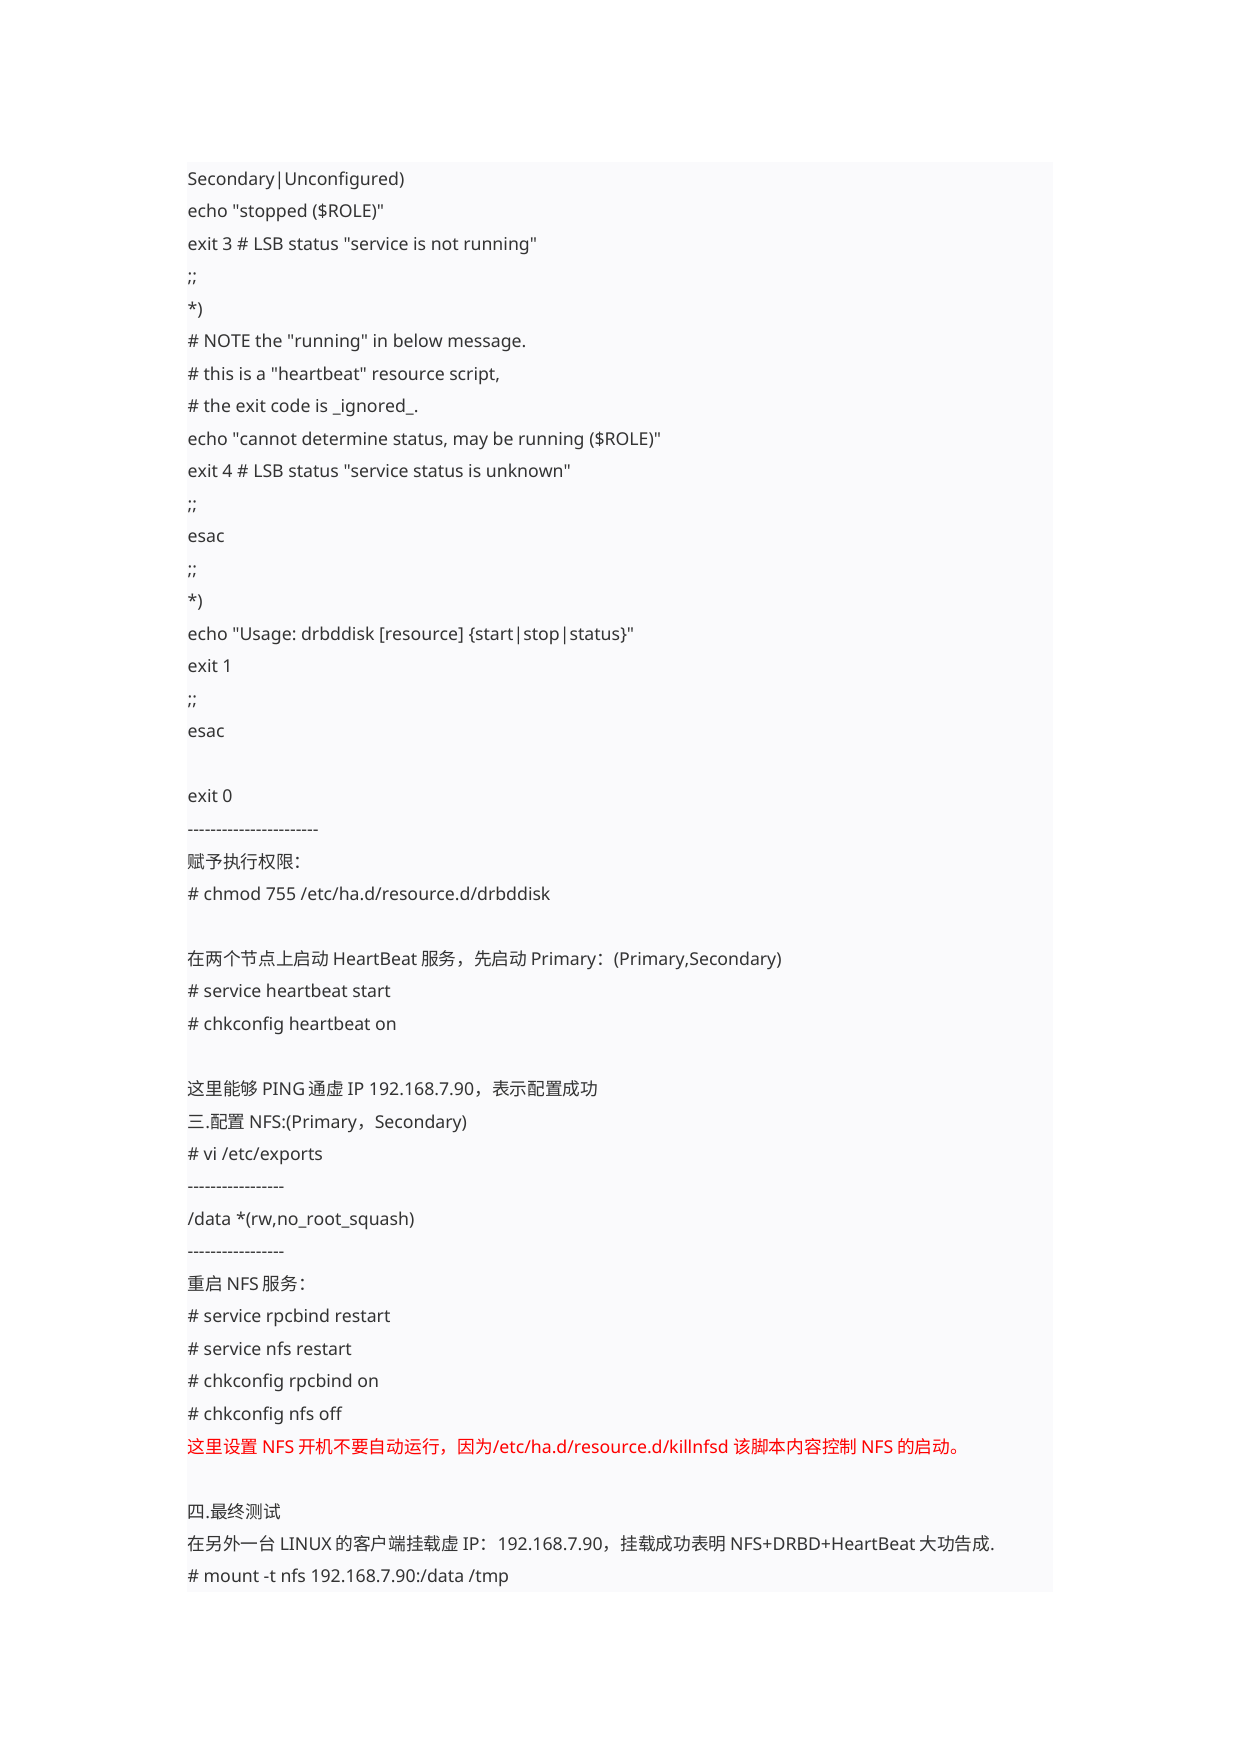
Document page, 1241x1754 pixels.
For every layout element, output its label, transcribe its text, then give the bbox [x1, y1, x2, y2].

text esac [187, 714, 1053, 747]
text 这里能够PING通虚IP 192.168.7.90，表示配置成功 [187, 1072, 1053, 1104]
text echo "Usage: drbddisk [resource] {start|stop|status}" [187, 617, 1053, 649]
text Secondary|Unconfigured) [187, 162, 1053, 194]
text 四.最终测试 [187, 1494, 1053, 1527]
text 三.配置NFS:(Primary，Secondary) [187, 1104, 1053, 1137]
text 重启NFS服务： [187, 1267, 1053, 1299]
text 在另外一台LINUX的客户端挂载虚IP：192.168.7.90，挂载成功表明NFS+DRBD+HeartBeat大功告成. [187, 1527, 1053, 1559]
text ;; [187, 552, 1053, 584]
text ;; [187, 259, 1053, 292]
text *) [187, 584, 1053, 617]
text ;; [187, 487, 1053, 519]
text ----------------- [187, 1169, 1053, 1202]
text 在两个节点上启动HeartBeat服务，先启动Primary：(Primary,Secondary) [187, 942, 1053, 974]
text # service heartbeat start [187, 974, 1053, 1007]
text *) [187, 292, 1053, 324]
text esac [187, 519, 1053, 552]
text 这里设置NFS开机不要自动运行，因为/etc/ha.d/resource.d/killnfsd 该脚本内容控制NFS的启动。 [187, 1429, 1053, 1462]
text # chkconfig heartbeat on [187, 1007, 1053, 1039]
text ;; [187, 682, 1053, 714]
text # mount -t nfs 192.168.7.90:/data /tmp [187, 1559, 1053, 1592]
text ----------------------- [187, 812, 1053, 844]
text # service nfs restart [187, 1332, 1053, 1364]
text exit 0 [187, 779, 1053, 812]
text # NOTE the "running" in below message. [187, 324, 1053, 357]
text exit 1 [187, 649, 1053, 682]
text 赋予执行权限： [187, 844, 1053, 877]
text # vi /etc/exports [187, 1137, 1053, 1169]
text echo "stopped ($ROLE)" [187, 194, 1053, 227]
text # chmod 755 /etc/ha.d/resource.d/drbddisk [187, 877, 1053, 909]
text # chkconfig rpcbind on [187, 1364, 1053, 1397]
text # service rpcbind restart [187, 1299, 1053, 1332]
text # this is a "heartbeat" resource script, [187, 357, 1053, 389]
text ----------------- [187, 1234, 1053, 1267]
text # chkconfig nfs off [187, 1397, 1053, 1429]
text # the exit code is _ignored_. [187, 389, 1053, 422]
text echo "cannot determine status, may be running ($ROLE)" [187, 422, 1053, 454]
text exit 4 # LSB status "service status is unknown" [187, 454, 1053, 487]
text /data *(rw,no_root_squash) [187, 1202, 1053, 1234]
text exit 3 # LSB status "service is not running" [187, 227, 1053, 259]
